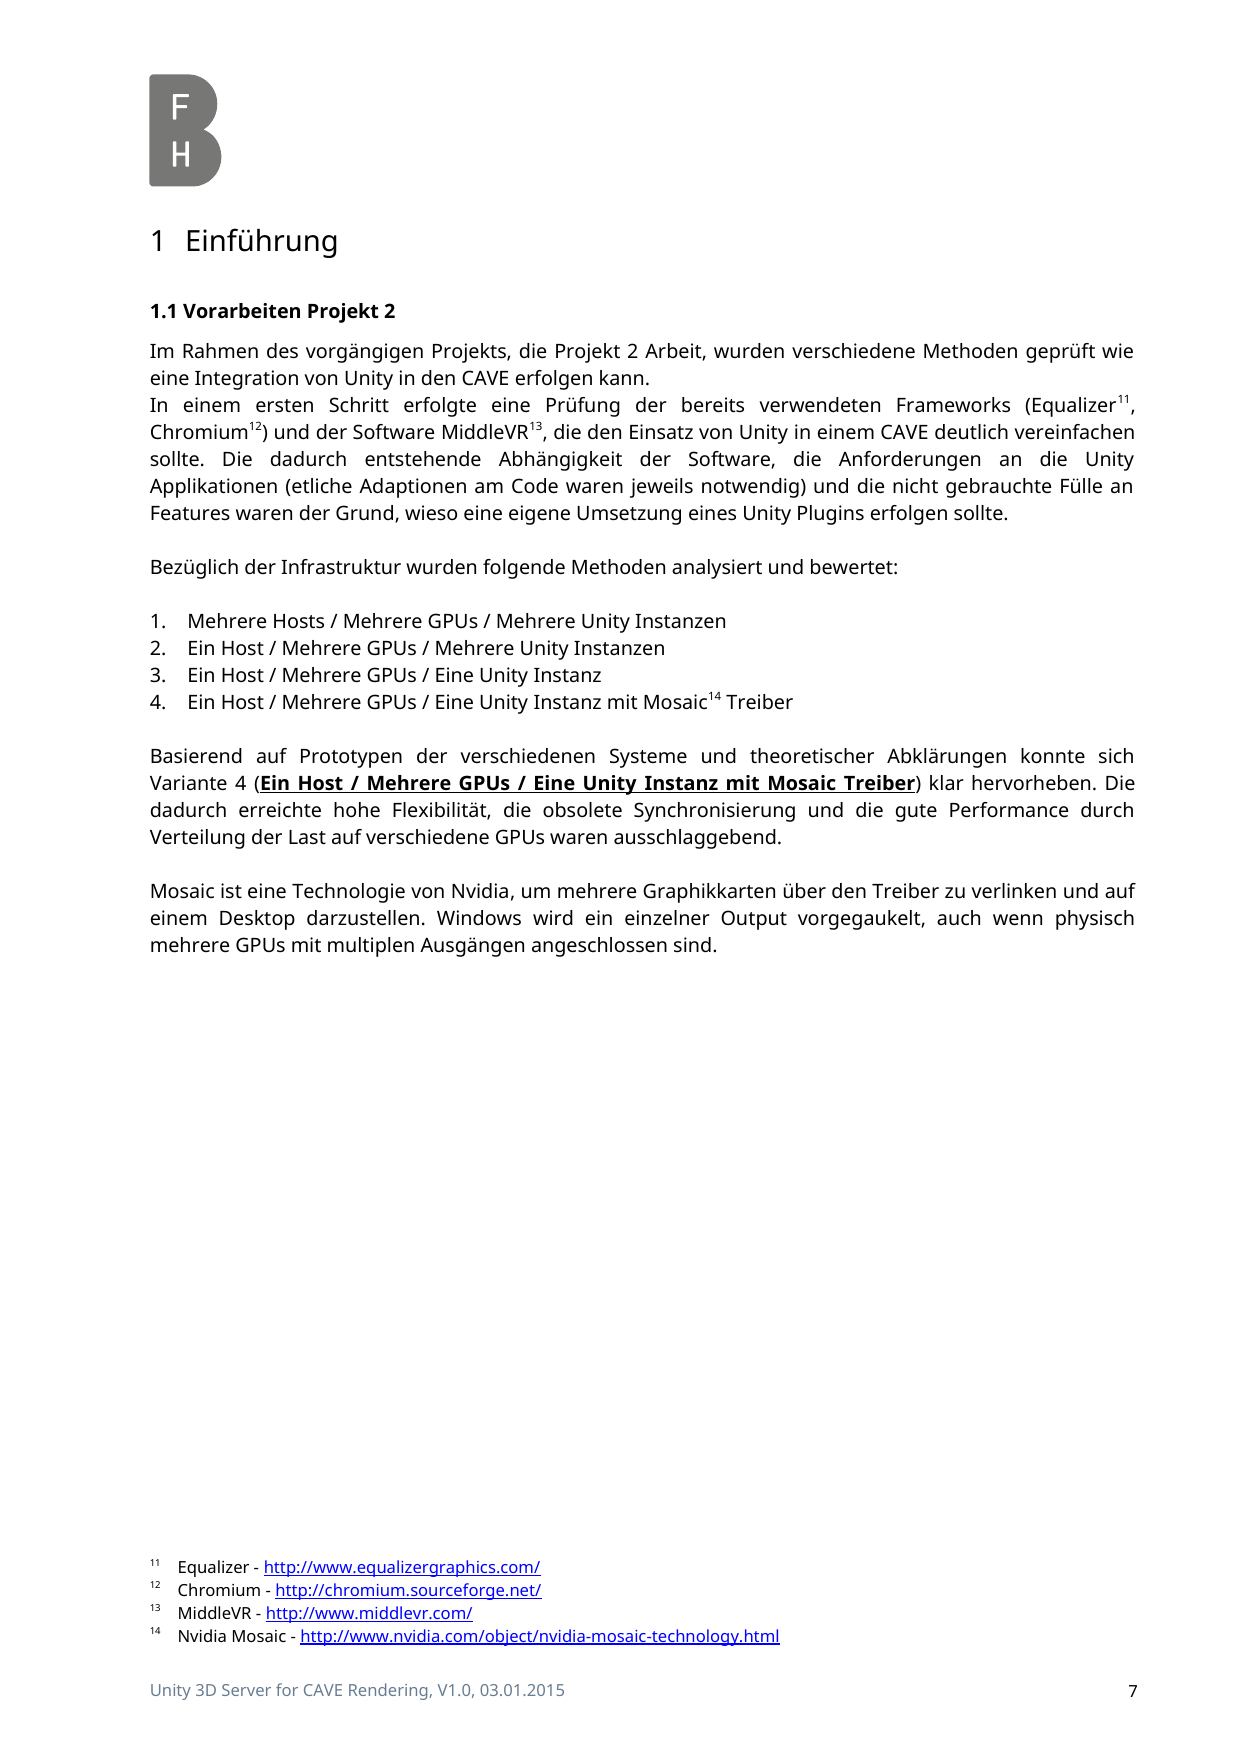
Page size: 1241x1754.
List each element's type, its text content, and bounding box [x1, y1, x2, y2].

text Im Rahmen des vorgängigen Projekts, die Projekt 2 Arbeit, wurden verschiedene Methoden geprüft wie eine Integration von Unity in den CAVE erfolgen kann. [149, 337, 1136, 391]
list Ein Host / Mehrere GPUs / Mehrere Unity Instanzen [149, 634, 1136, 661]
list Ein Host / Mehrere GPUs / Eine Unity Instanz mit Mosaic Treiber [149, 688, 1136, 715]
list Mehrere Hosts / Mehrere GPUs / Mehrere Unity Instanzen [149, 607, 1136, 634]
subtitle Vorarbeiten Projekt 2 [149, 298, 1136, 325]
subtitle Einführung [149, 221, 1136, 260]
text Basierend auf Prototypen der verschiedenen Systeme und theoretischer Abklärungen konnte sich Variante 4 (Ein Host / Mehrere GPUs / Eine Unity Instanz mit Mosaic Treiber) klar hervorheben. Die dadurch erreichte hohe Flexibilität, die obsolete Synchronisierung und die gute Performance durch Verteilung der Last auf verschiedene GPUs waren ausschlaggebend. [149, 742, 1136, 850]
text Mosaic ist eine Technologie von Nvidia, um mehrere Graphikkarten über den Treiber zu verlinken und auf einem Desktop darzustellen. Windows wird ein einzelner Output vorgegaukelt, auch wenn physisch mehrere GPUs mit multiplen Ausgängen angeschlossen sind. [149, 877, 1136, 958]
text In einem ersten Schritt erfolgte eine Prüfung der bereits verwendeten Frameworks (Equalizer, Chromium) und der Software MiddleVR, die den Einsatz von Unity in einem CAVE deutlich vereinfachen sollte. Die dadurch entstehende Abhängigkeit der Software, die Anforderungen an die Unity Applikationen (etliche Adaptionen am Code waren jeweils notwendig) und die nicht gebrauchte Fülle an Features waren der Grund, wieso eine eigene Umsetzung eines Unity Plugins erfolgen sollte. [149, 391, 1136, 526]
list Ein Host / Mehrere GPUs / Eine Unity Instanz [149, 661, 1136, 688]
text Bezüglich der Infrastruktur wurden folgende Methoden analysiert und bewertet: [149, 553, 1136, 580]
